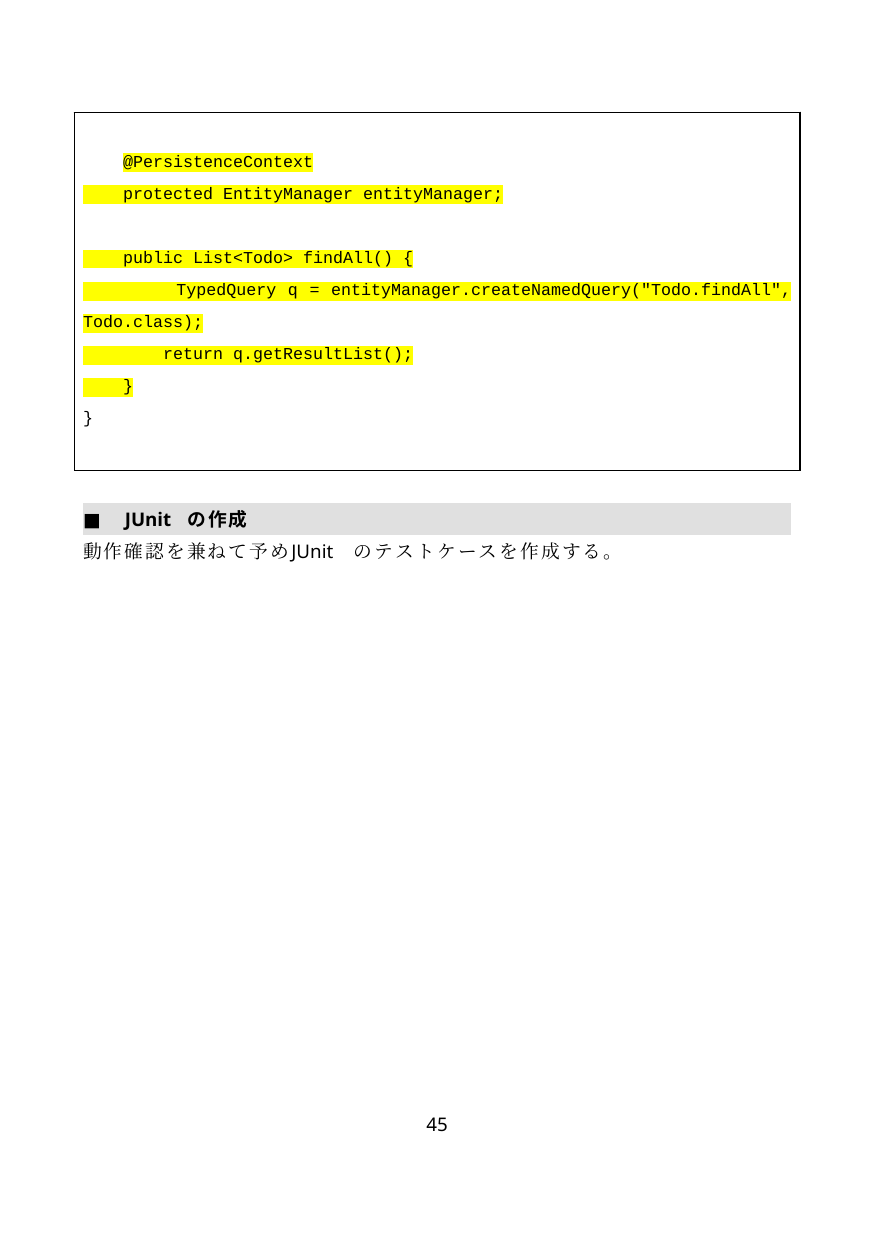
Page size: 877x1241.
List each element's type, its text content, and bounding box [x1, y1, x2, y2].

text return q.getResultList(); [83, 339, 791, 371]
text 動作確認を兼ねて予めJUnitのテストケースを作成する。 [83, 535, 791, 567]
text } [83, 371, 791, 403]
text } [83, 403, 791, 436]
text protected EntityManager entityManager; [83, 179, 791, 211]
subtitle JUnitの作成 [83, 503, 791, 535]
text public List<Todo> findAll() { [83, 243, 791, 275]
text TypedQuery q = entityManager.createNamedQuery("Todo.findAll", Todo.class); [83, 301, 791, 339]
text @PersistenceContext [83, 147, 791, 179]
